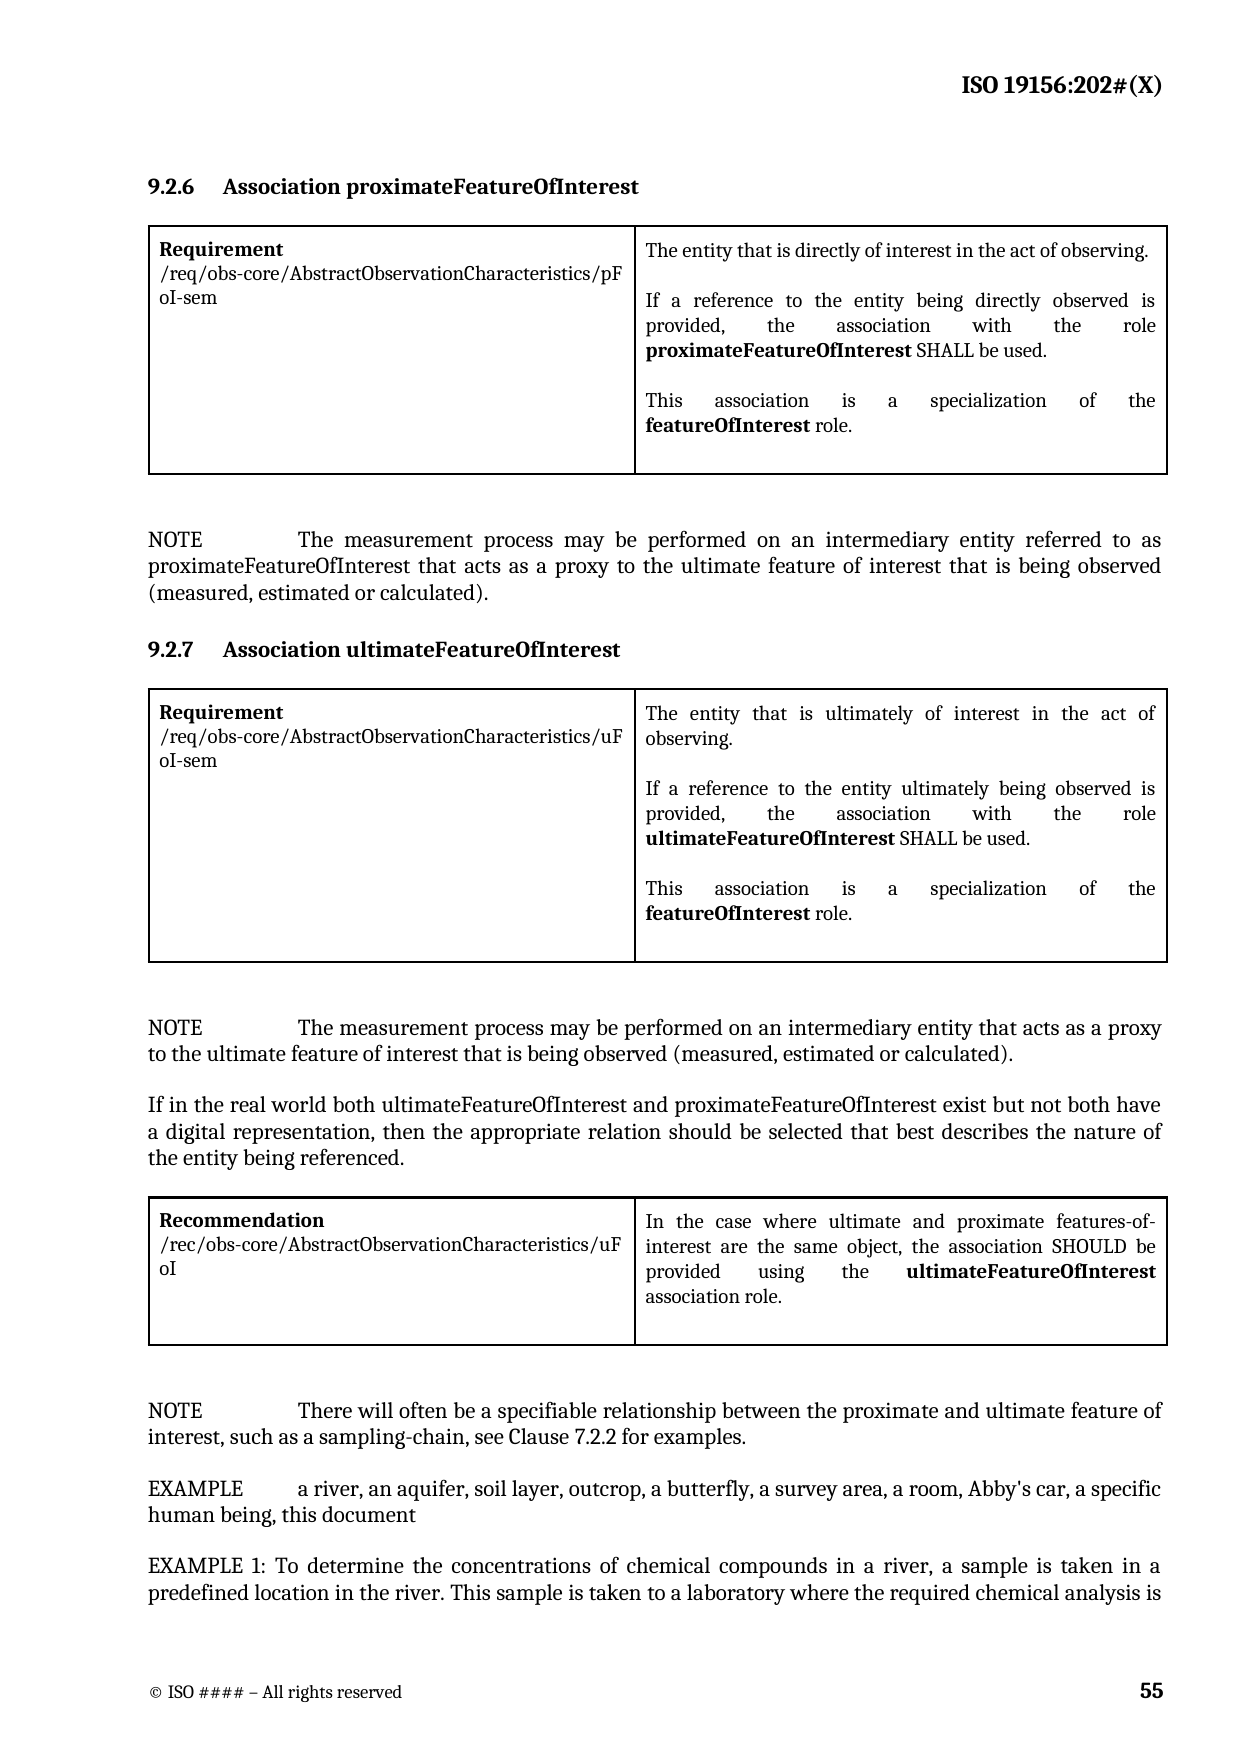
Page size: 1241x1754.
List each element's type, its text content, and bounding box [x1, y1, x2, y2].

text NOTE The measurement process may be performed on an intermediary entity referred to as proximateFeatureOfInterest that acts as a proxy to the ultimate feature of interest that is being observed (measured, estimated or calculated). [148, 527, 1163, 606]
subtitle Association ultimateFeatureOfInterest [148, 637, 1163, 663]
table_header The entity that is ultimately of interest in the act of observing. If a reference to the entity ultimately being observed is provided, the association with the role ultimateFeatureOfInterest SHALL be used. This association is a specialization of the featureOfInterest role. [636, 690, 1166, 961]
table_header In the case where ultimate and proximate features-of-interest are the same object, the association SHOULD be provided using the ultimateFeatureOfInterest association role. [636, 1199, 1166, 1344]
table_header Recommendation /rec/obs-core/AbstractObservationCharacteristics/uFoI [150, 1199, 634, 1344]
text EXAMPLE a river, an aquifer, soil layer, outcrop, a butterfly, a survey area, a room, Abby's car, a specific human being, this document [148, 1475, 1163, 1528]
subtitle Association proximateFeatureOfInterest [148, 174, 1163, 200]
table_header The entity that is directly of interest in the act of observing. If a reference to the entity being directly observed is provided, the association with the role proximateFeatureOfInterest SHALL be used. This association is a specialization of the featureOfInterest role. [636, 227, 1166, 473]
text NOTE There will often be a specifiable relationship between the proximate and ultimate feature of interest, such as a sampling-chain, see Clause 7.2.2 for examples. [148, 1398, 1163, 1450]
table_header Requirement /req/obs-core/AbstractObservationCharacteristics/uFoI-sem [150, 690, 634, 961]
text If in the real world both ultimateFeatureOfInterest and proximateFeatureOfInterest exist but not both have a digital representation, then the appropriate relation should be selected that best describes the nature of the entity being referenced. [148, 1092, 1163, 1171]
table_header Requirement /req/obs-core/AbstractObservationCharacteristics/pFoI-sem [150, 227, 634, 473]
text NOTE The measurement process may be performed on an intermediary entity that acts as a proxy to the ultimate feature of interest that is being observed (measured, estimated or calculated). [148, 1014, 1163, 1067]
